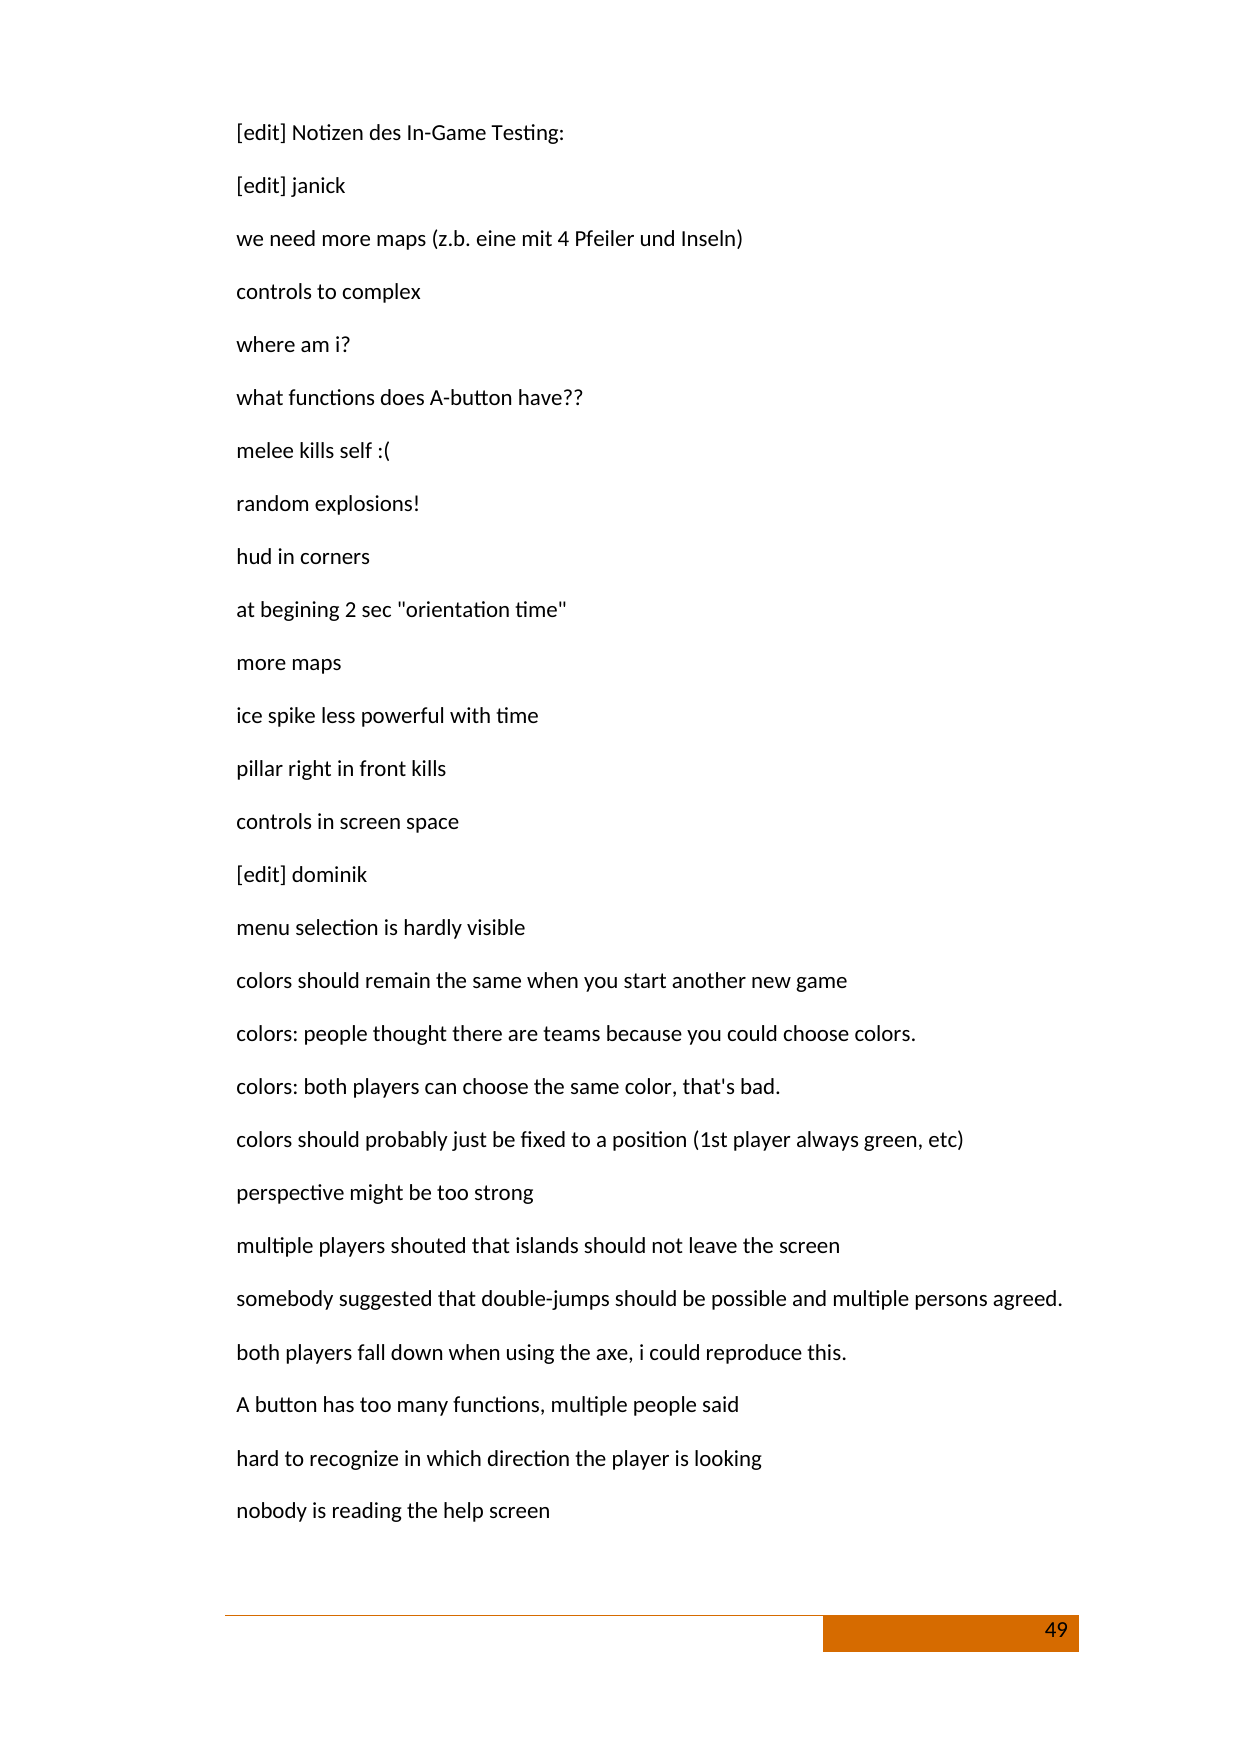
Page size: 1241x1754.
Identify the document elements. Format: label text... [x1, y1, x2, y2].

text colors should remain the same when you start another new game [236, 966, 1090, 994]
text more maps [236, 648, 1090, 676]
text nobody is reading the help screen [236, 1497, 1090, 1525]
text [edit] dominik [236, 860, 1090, 888]
text ice spike less powerful with time [236, 701, 1090, 729]
text we need more maps (z.b. eine mit 4 Pfeiler und Inseln) [236, 224, 1090, 252]
text somebody suggested that double-jumps should be possible and multiple persons agreed. [236, 1284, 1090, 1313]
text [edit] janick [236, 171, 1090, 199]
text where am i? [236, 330, 1090, 358]
text pillar right in front kills [236, 754, 1090, 782]
text hard to recognize in which direction the player is looking [236, 1444, 1090, 1472]
text colors: both players can choose the same color, that's bad. [236, 1072, 1090, 1101]
text random explosions! [236, 489, 1090, 517]
text what functions does A-button have?? [236, 383, 1090, 411]
text controls in screen space [236, 807, 1090, 835]
text at begining 2 sec "orientation time" [236, 595, 1090, 623]
text menu selection is hardly visible [236, 913, 1090, 941]
text hud in corners [236, 542, 1090, 570]
text colors: people thought there are teams because you could choose colors. [236, 1019, 1090, 1047]
text both players fall down when using the axe, i could reproduce this. [236, 1338, 1090, 1366]
text A button has too many functions, multiple people said [236, 1391, 1090, 1419]
text controls to complex [236, 277, 1090, 305]
text multiple players shouted that islands should not leave the screen [236, 1232, 1090, 1259]
text perspective might be too strong [236, 1178, 1090, 1207]
text melee kills self :( [236, 436, 1090, 464]
text [edit] Notizen des In-Game Testing: [236, 118, 1090, 146]
text colors should probably just be fixed to a position (1st player always green, etc) [236, 1126, 1090, 1153]
